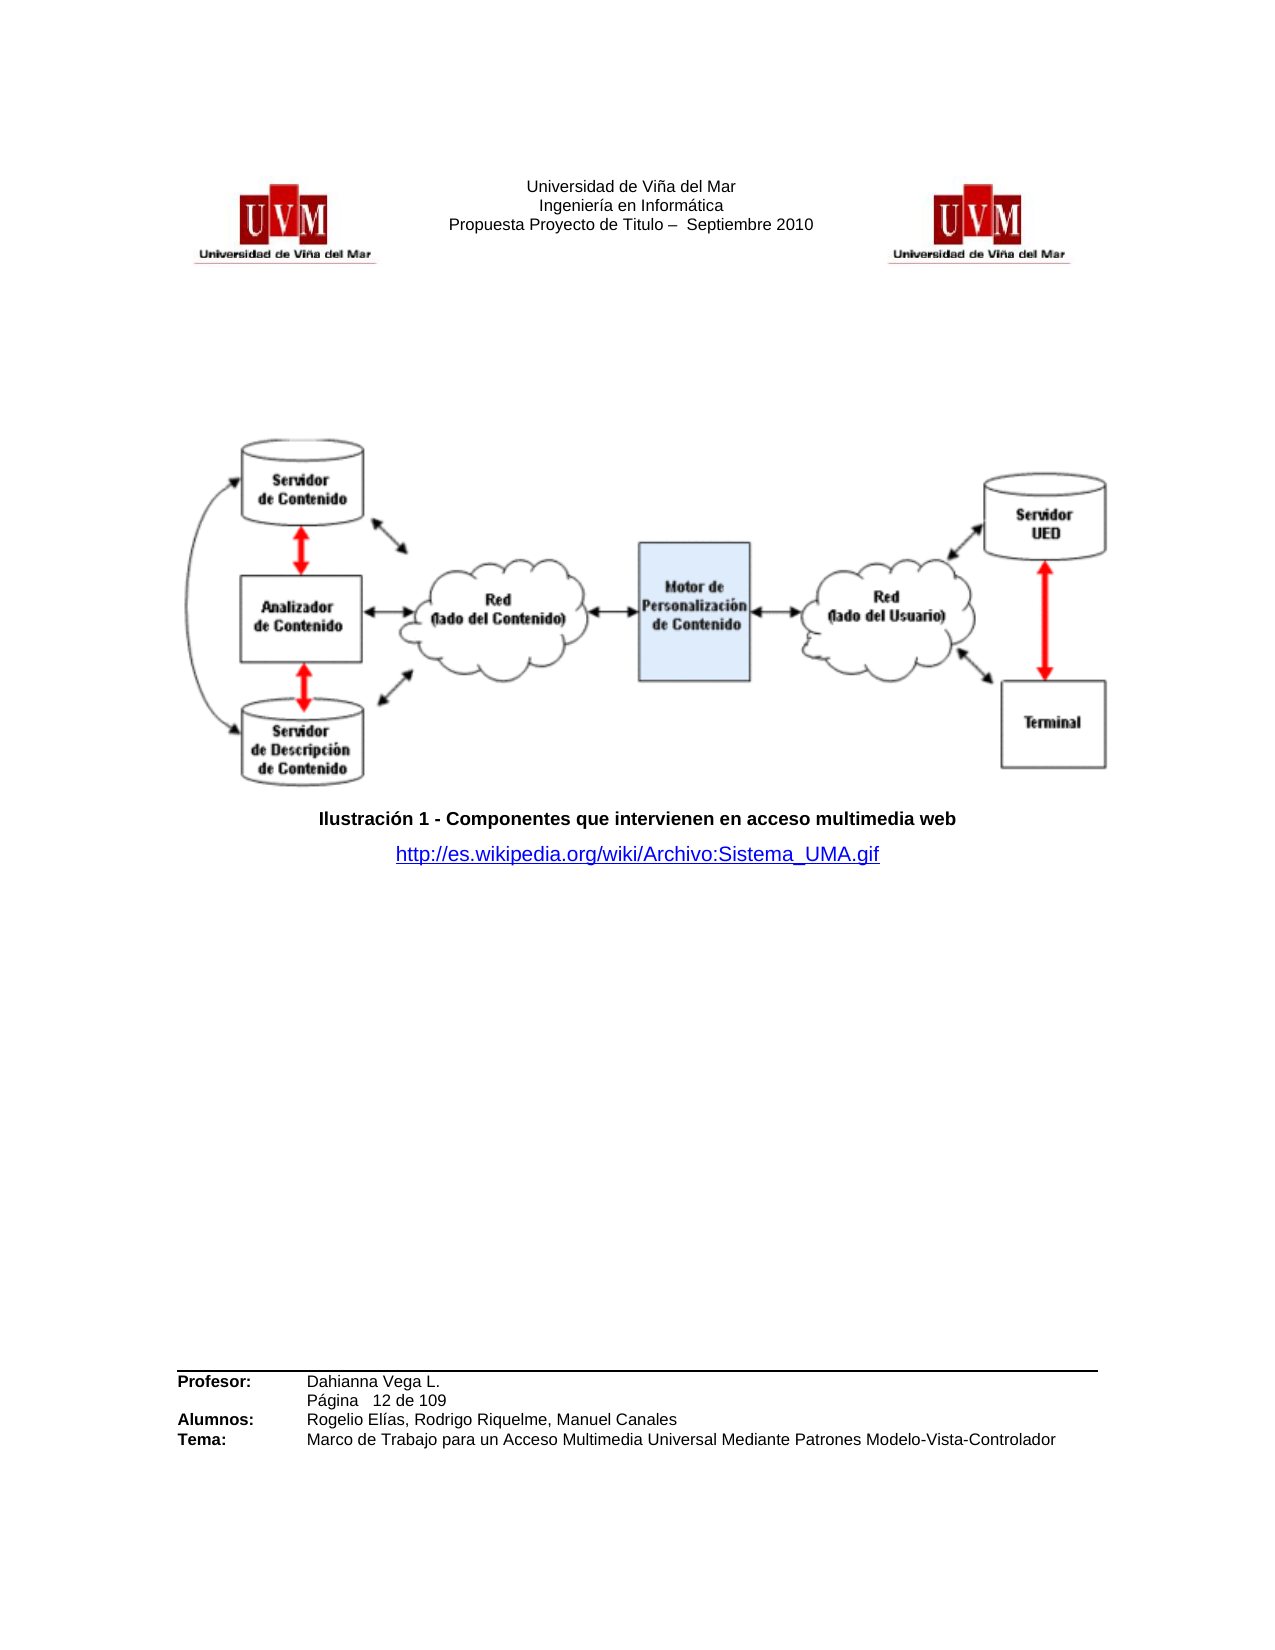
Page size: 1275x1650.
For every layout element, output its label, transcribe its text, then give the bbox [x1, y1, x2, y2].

picture [871, 176, 1084, 267]
subtitle http://es.wikipedia.org/wiki/Archivo:Sistema_UMA.gif [177, 842, 1098, 866]
picture [177, 434, 1115, 796]
picture [177, 176, 390, 267]
text Ilustración 1 - Componentes que intervienen en acceso multimedia web [177, 808, 1098, 829]
